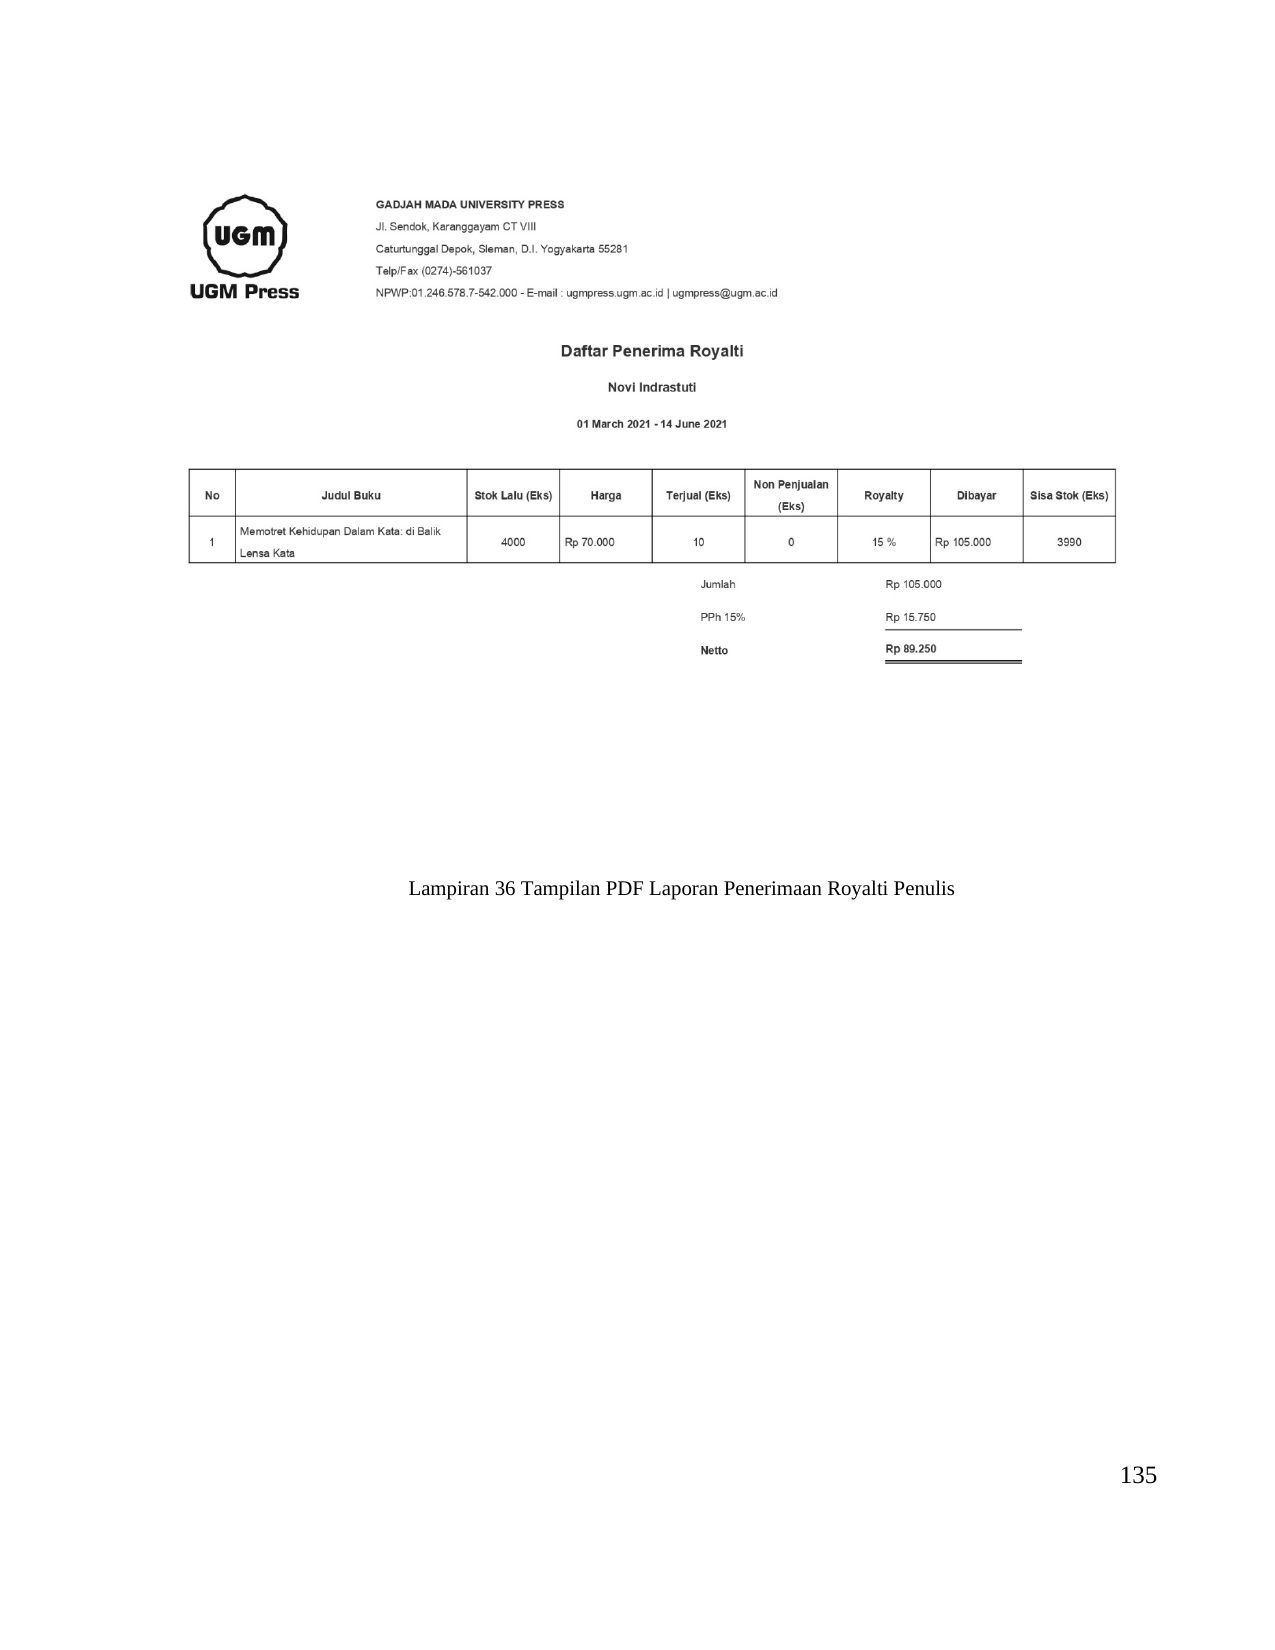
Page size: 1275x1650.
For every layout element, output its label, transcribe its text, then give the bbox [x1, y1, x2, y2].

picture [147, 147, 1157, 862]
text Lampiran 36 Tampilan PDF Laporan Penerimaan Royalti Penulis [148, 876, 1157, 900]
